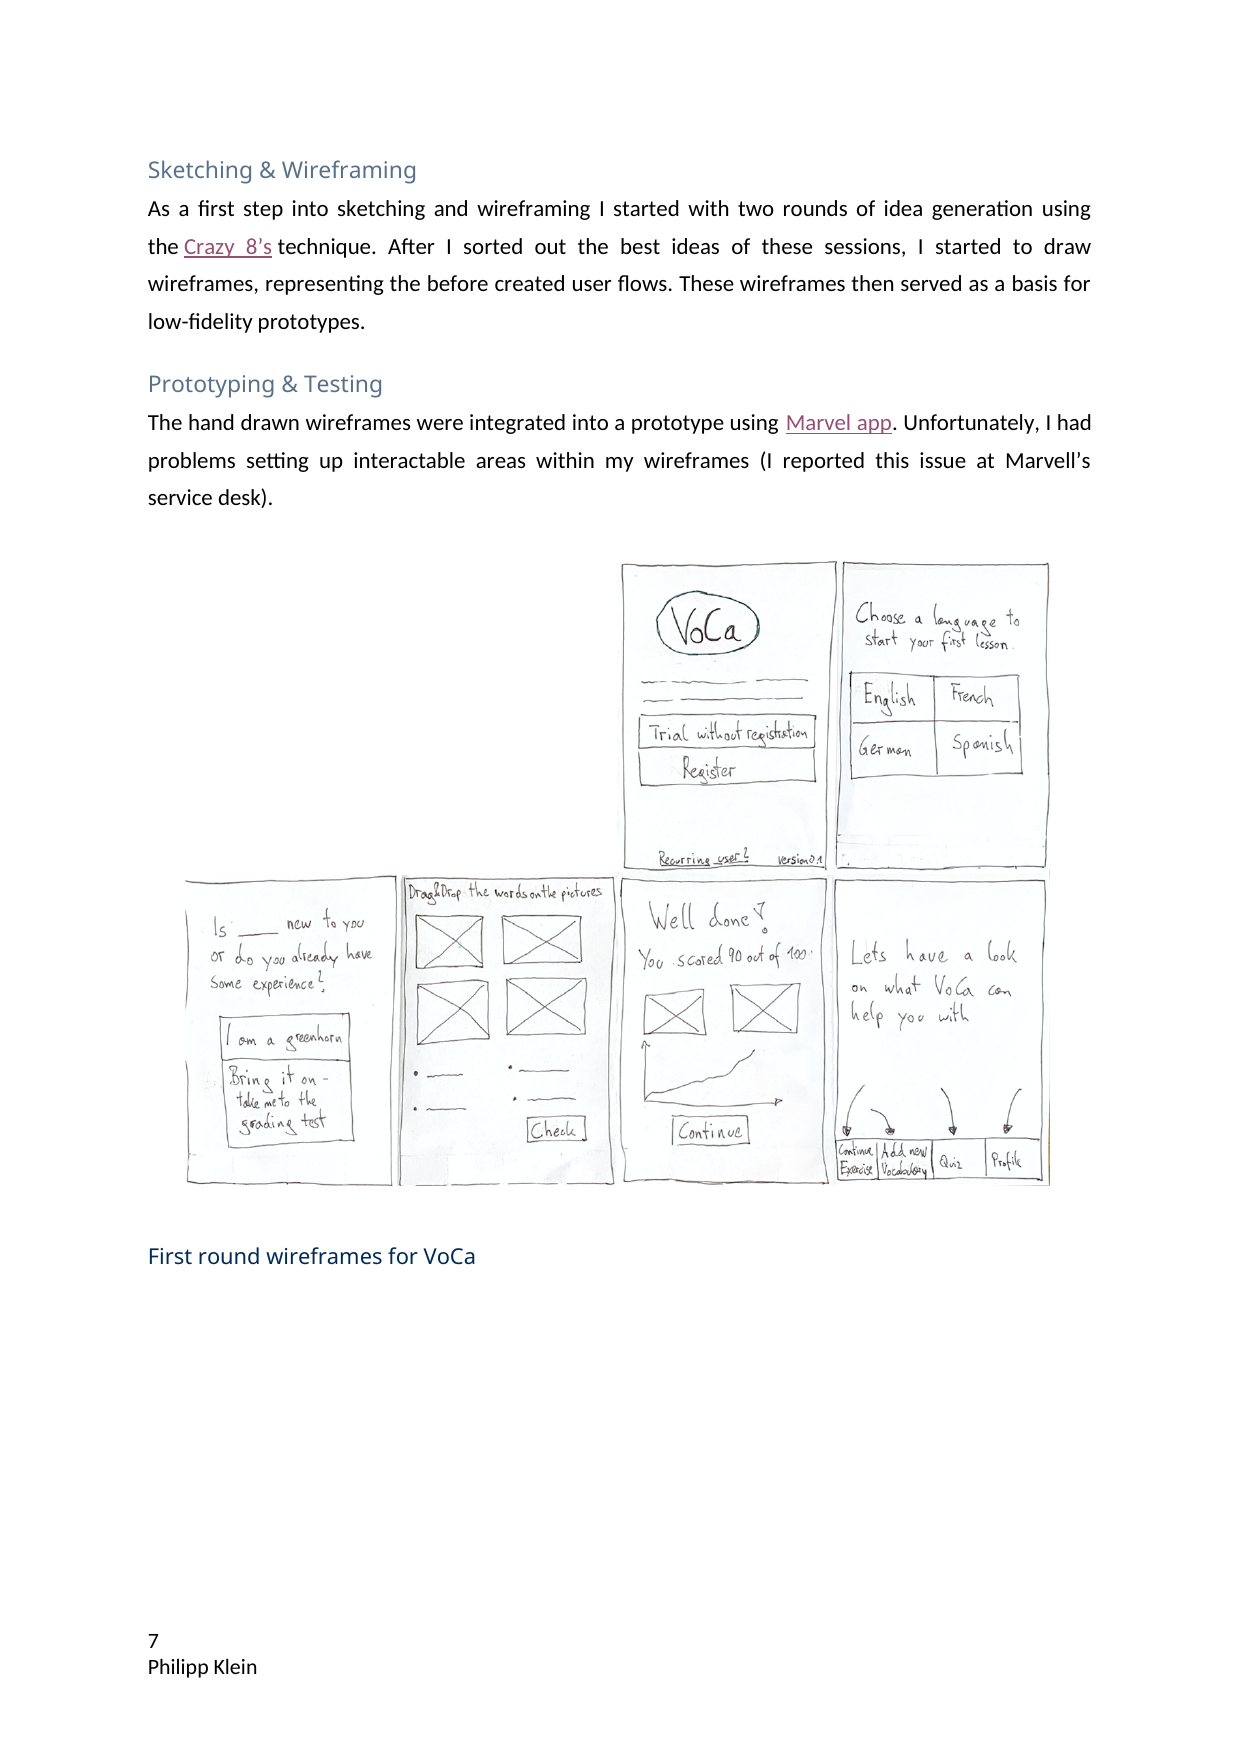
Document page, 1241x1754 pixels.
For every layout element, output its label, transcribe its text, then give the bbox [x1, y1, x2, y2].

text Sketching & Wireframing [148, 148, 1093, 185]
text Prototyping & Testing [148, 361, 1093, 399]
picture [147, 511, 1092, 1242]
text As a first step into sketching and wireframing I started with two rounds of idea generation using the Crazy 8’s technique. After I sorted out the best ideas of these sessions, I started to draw wireframes, representing the before created user flows. These wireframes then served as a basis for low-fidelity prototypes. [148, 185, 1093, 335]
text The hand drawn wireframes were integrated into a prototype using Marvel app. Unfortunately, I had problems setting up interactable areas within my wireframes (I reported this issue at Marvell’s service desk). [148, 399, 1093, 511]
text First round wireframes for VoCa [148, 1241, 1093, 1271]
